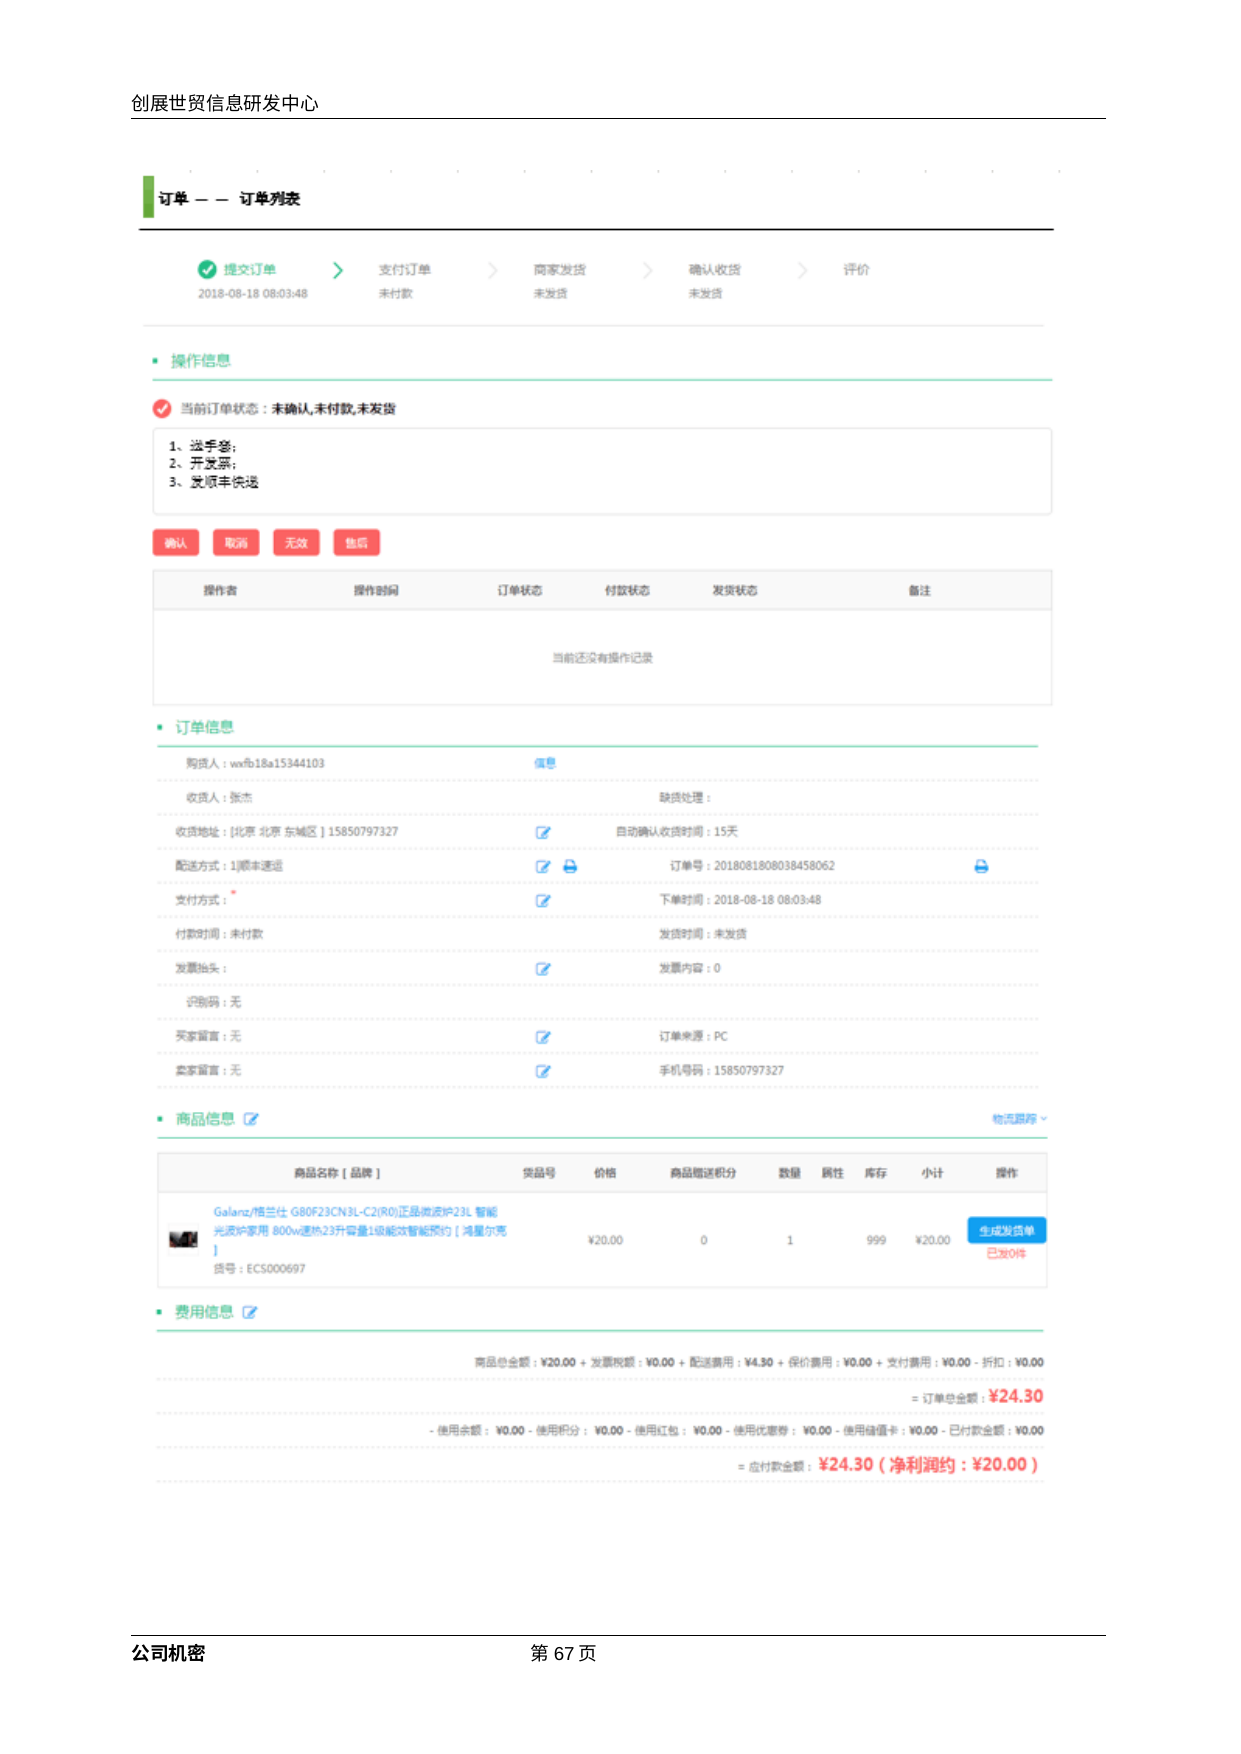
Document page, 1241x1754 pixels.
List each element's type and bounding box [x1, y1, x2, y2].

picture [131, 170, 1107, 1507]
